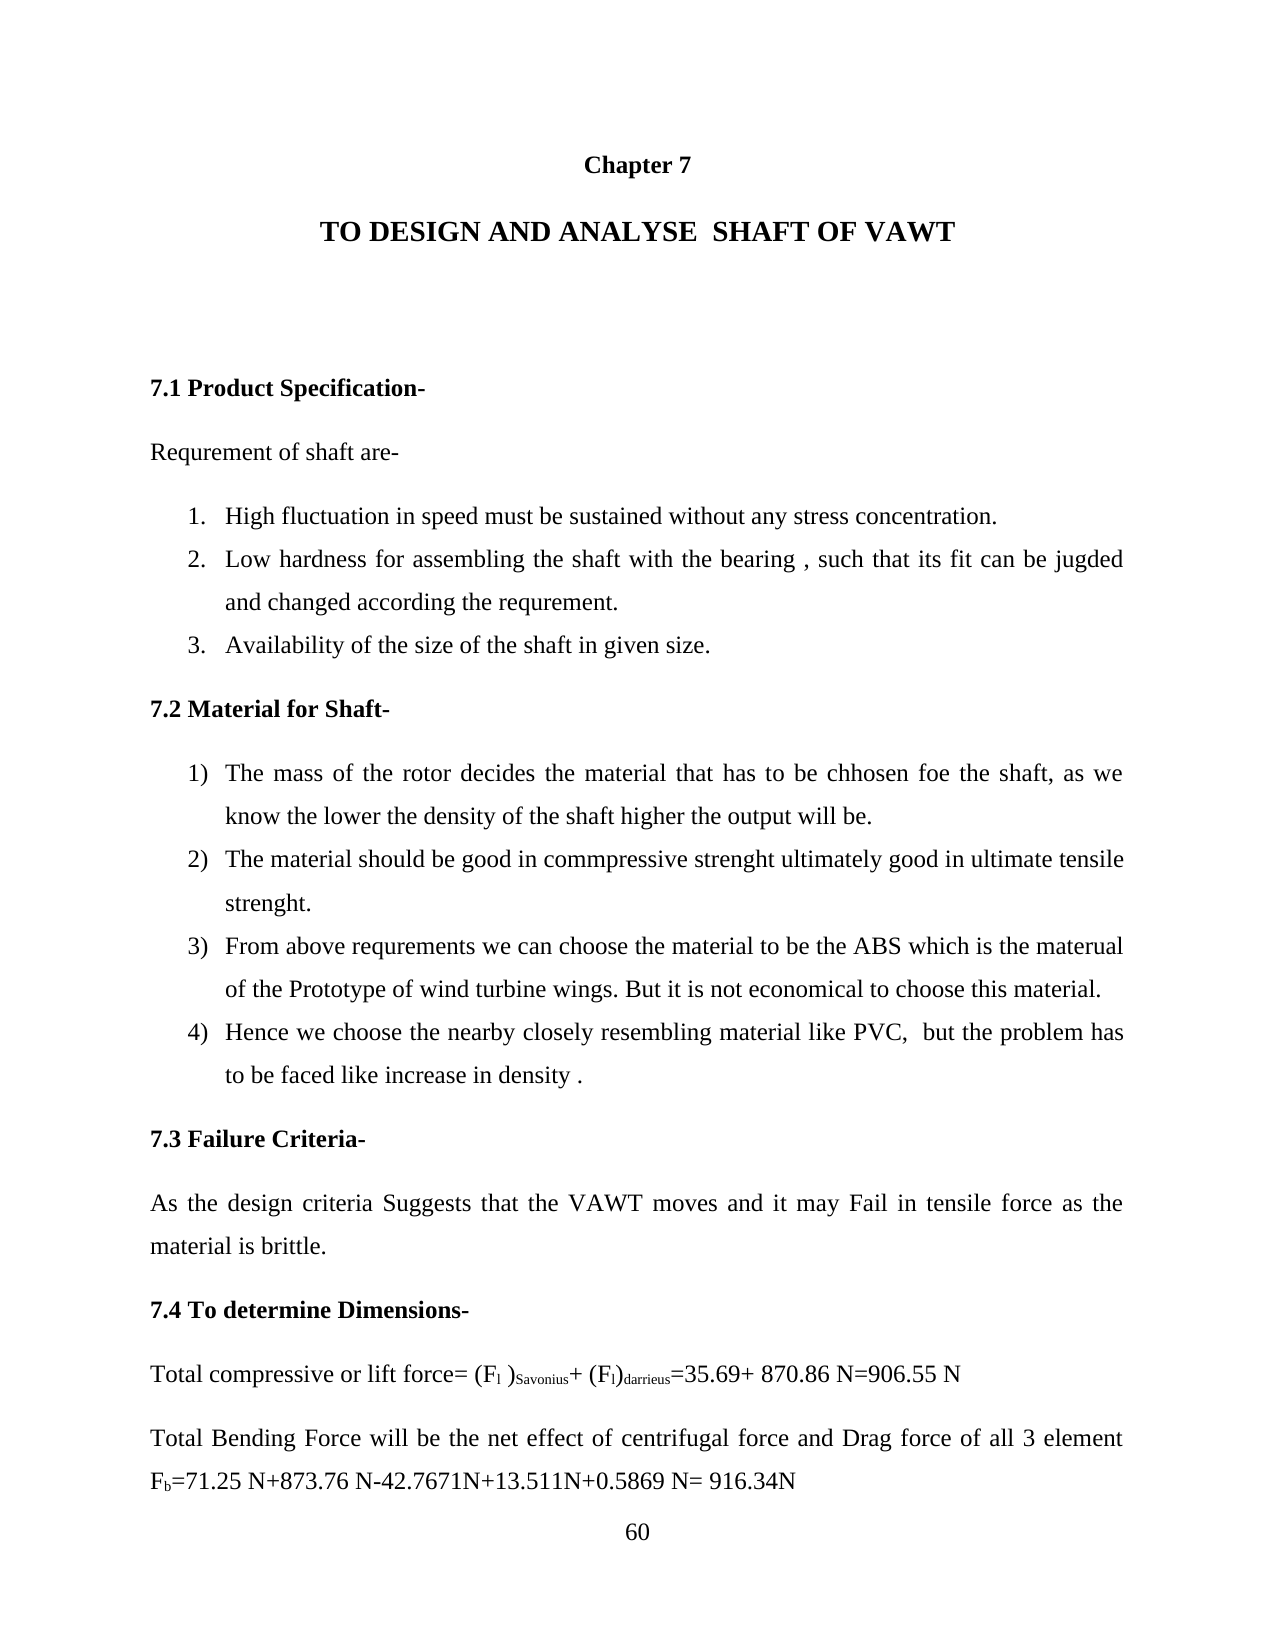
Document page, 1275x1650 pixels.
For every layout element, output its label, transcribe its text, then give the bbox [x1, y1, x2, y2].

text 7.1 Product Specification- [150, 373, 1125, 402]
text Requrement of shaft are- [150, 437, 1125, 466]
text As the design criteria Suggests that the VAWT moves and it may Fail in tensile force as the material is brittle. [150, 1188, 1125, 1260]
list The material should be good in commpressive strenght ultimately good in ultimate tensile strenght. [187, 844, 1125, 916]
list Hence we choose the nearby closely resembling material like PVC, but the problem has to be faced like increase in density . [187, 1017, 1125, 1089]
text 7.3 Failure Criteria- [150, 1124, 1125, 1153]
text TO DESIGN AND ANALYSE SHAFT OF VAWT [150, 214, 1125, 247]
list Low hardness for assembling the shaft with the bearing , such that its fit can be jugded and changed according the requrement. [187, 544, 1125, 616]
list From above requrements we can choose the material to be the ABS which is the materual of the Prototype of wind turbine wings. But it is not economical to choose this material. [187, 931, 1125, 1003]
list The mass of the rotor decides the material that has to be chhosen foe the shaft, as we know the lower the density of the shaft higher the output will be. [187, 758, 1125, 830]
text Total Bending Force will be the net effect of centrifugal force and Drag force of all 3 element Fb=71.25 N+873.76 N-42.7671N+13.511N+0.5869 N= 916.34N [150, 1423, 1125, 1495]
list Availability of the size of the shaft in given size. [187, 630, 1125, 659]
text Chapter 7 [150, 150, 1125, 179]
text 7.2 Material for Shaft- [150, 694, 1125, 723]
list High fluctuation in speed must be sustained without any stress concentration. [187, 501, 1125, 530]
text Total compressive or lift force= (Fl )Savonius+ (Fl)darrieus=35.69+ 870.86 N=906.55 N [150, 1359, 1125, 1388]
text 7.4 To determine Dimensions- [150, 1295, 1125, 1324]
